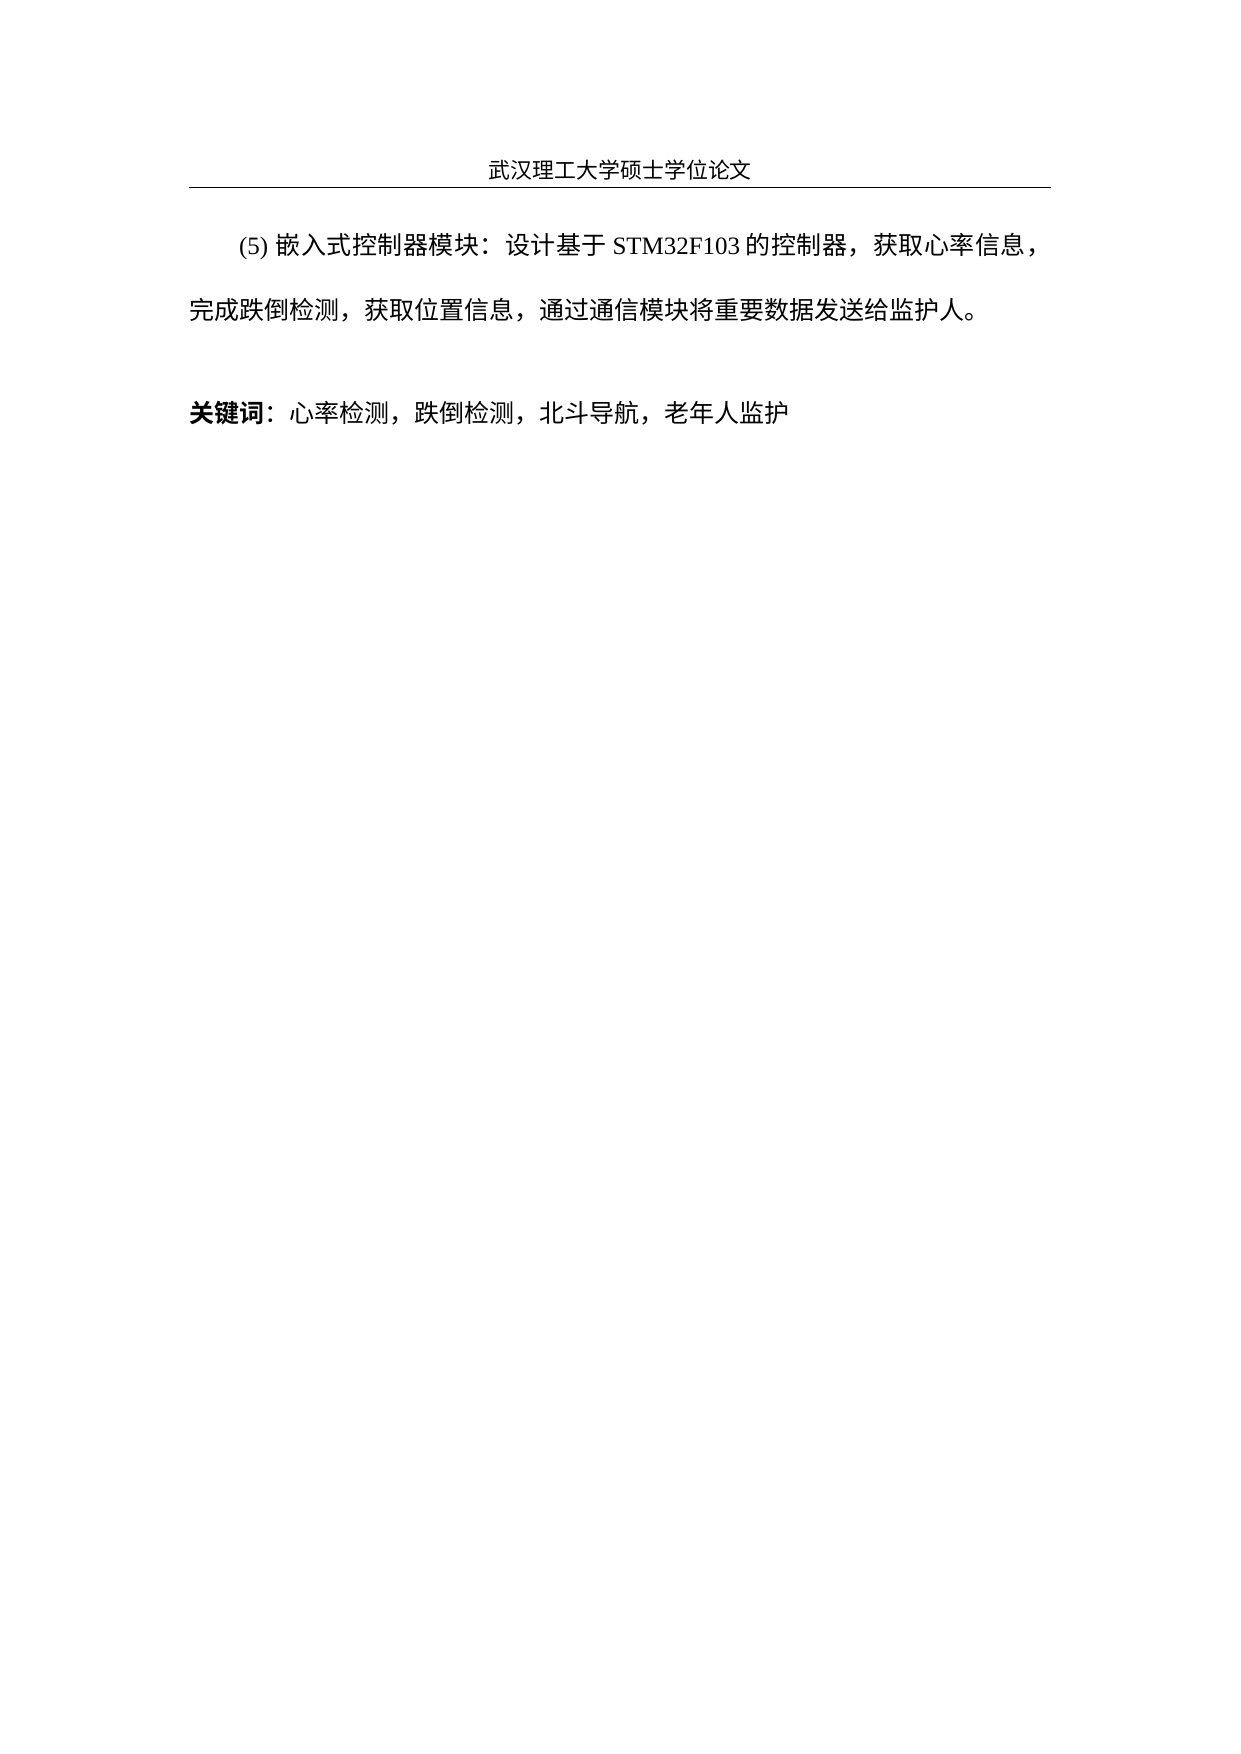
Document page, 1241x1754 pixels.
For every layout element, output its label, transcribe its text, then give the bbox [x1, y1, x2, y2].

text (5) 嵌入式控制器模块：设计基于STM32F103的控制器，获取心率信息，完成跌倒检测，获取位置信息，通过通信模块将重要数据发送给监护人。 [189, 211, 1051, 341]
text 关键词：心率检测，跌倒检测，北斗导航，老年人监护 [189, 389, 1051, 431]
